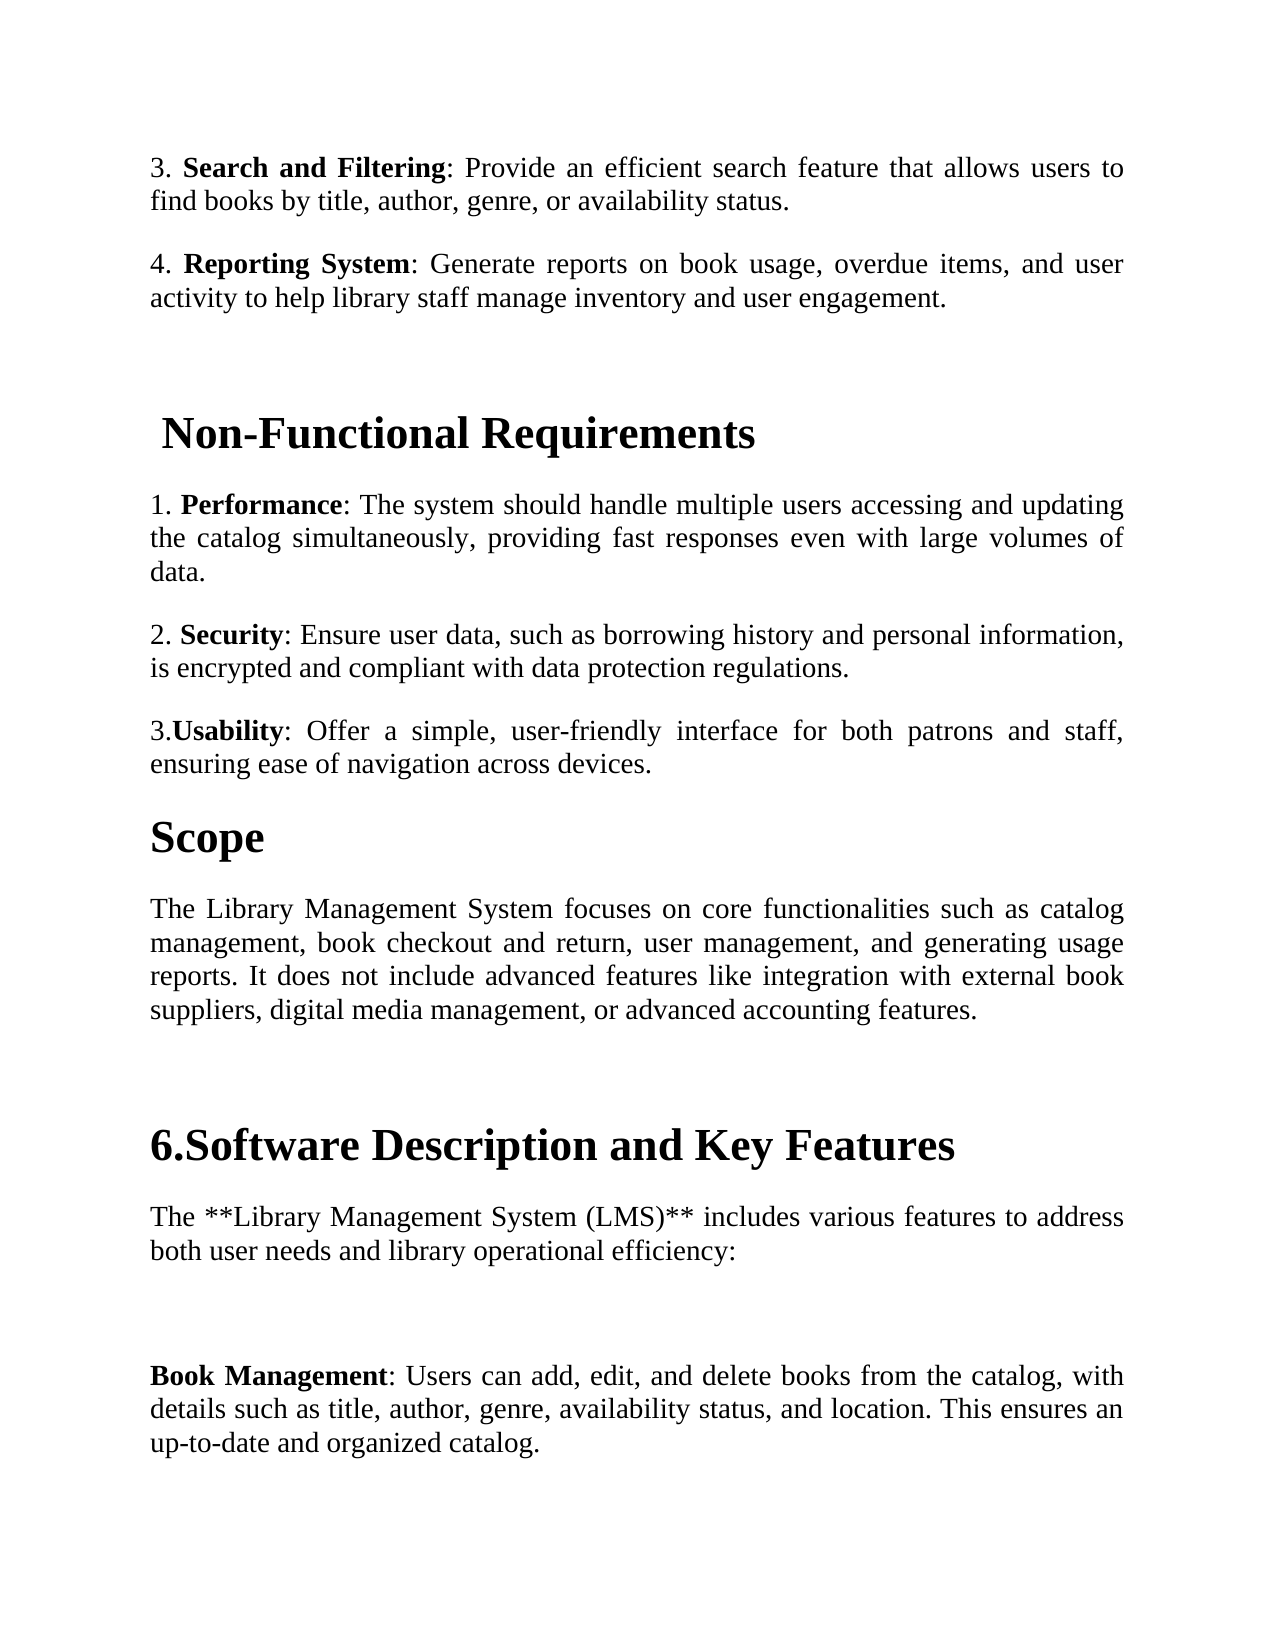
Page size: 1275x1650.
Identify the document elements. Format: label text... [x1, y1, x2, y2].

text 2. Security: Ensure user data, such as borrowing history and personal information, is encrypted and compliant with data protection regulations. [150, 617, 1125, 684]
text 3. Search and Filtering: Provide an efficient search feature that allows users to find books by title, author, genre, or availability status. [150, 150, 1125, 217]
text 1. Performance: The system should handle multiple users accessing and updating the catalog simultaneously, providing fast responses even with large volumes of data. [150, 487, 1125, 588]
text The **Library Management System (LMS)** includes various features to address both user needs and library operational efficiency: [150, 1199, 1125, 1266]
text Book Management: Users can add, edit, and delete books from the catalog, with details such as title, author, genre, availability status, and location. This ensures an up-to-date and organized catalog. [150, 1358, 1125, 1459]
text 4. Reporting System: Generate reports on book usage, overdue items, and user activity to help library staff manage inventory and user engagement. [150, 246, 1125, 313]
text Scope [150, 809, 1125, 862]
text Non-Functional Requirements [150, 405, 1125, 458]
text 3.Usability: Offer a simple, user-friendly interface for both patrons and staff, ensuring ease of navigation across devices. [150, 713, 1125, 780]
text The Library Management System focuses on core functionalities such as catalog management, book checkout and return, user management, and generating usage reports. It does not include advanced features like integration with external book suppliers, digital media management, or advanced accounting features. [150, 891, 1125, 1025]
text 6.Software Description and Key Features [150, 1117, 1125, 1170]
